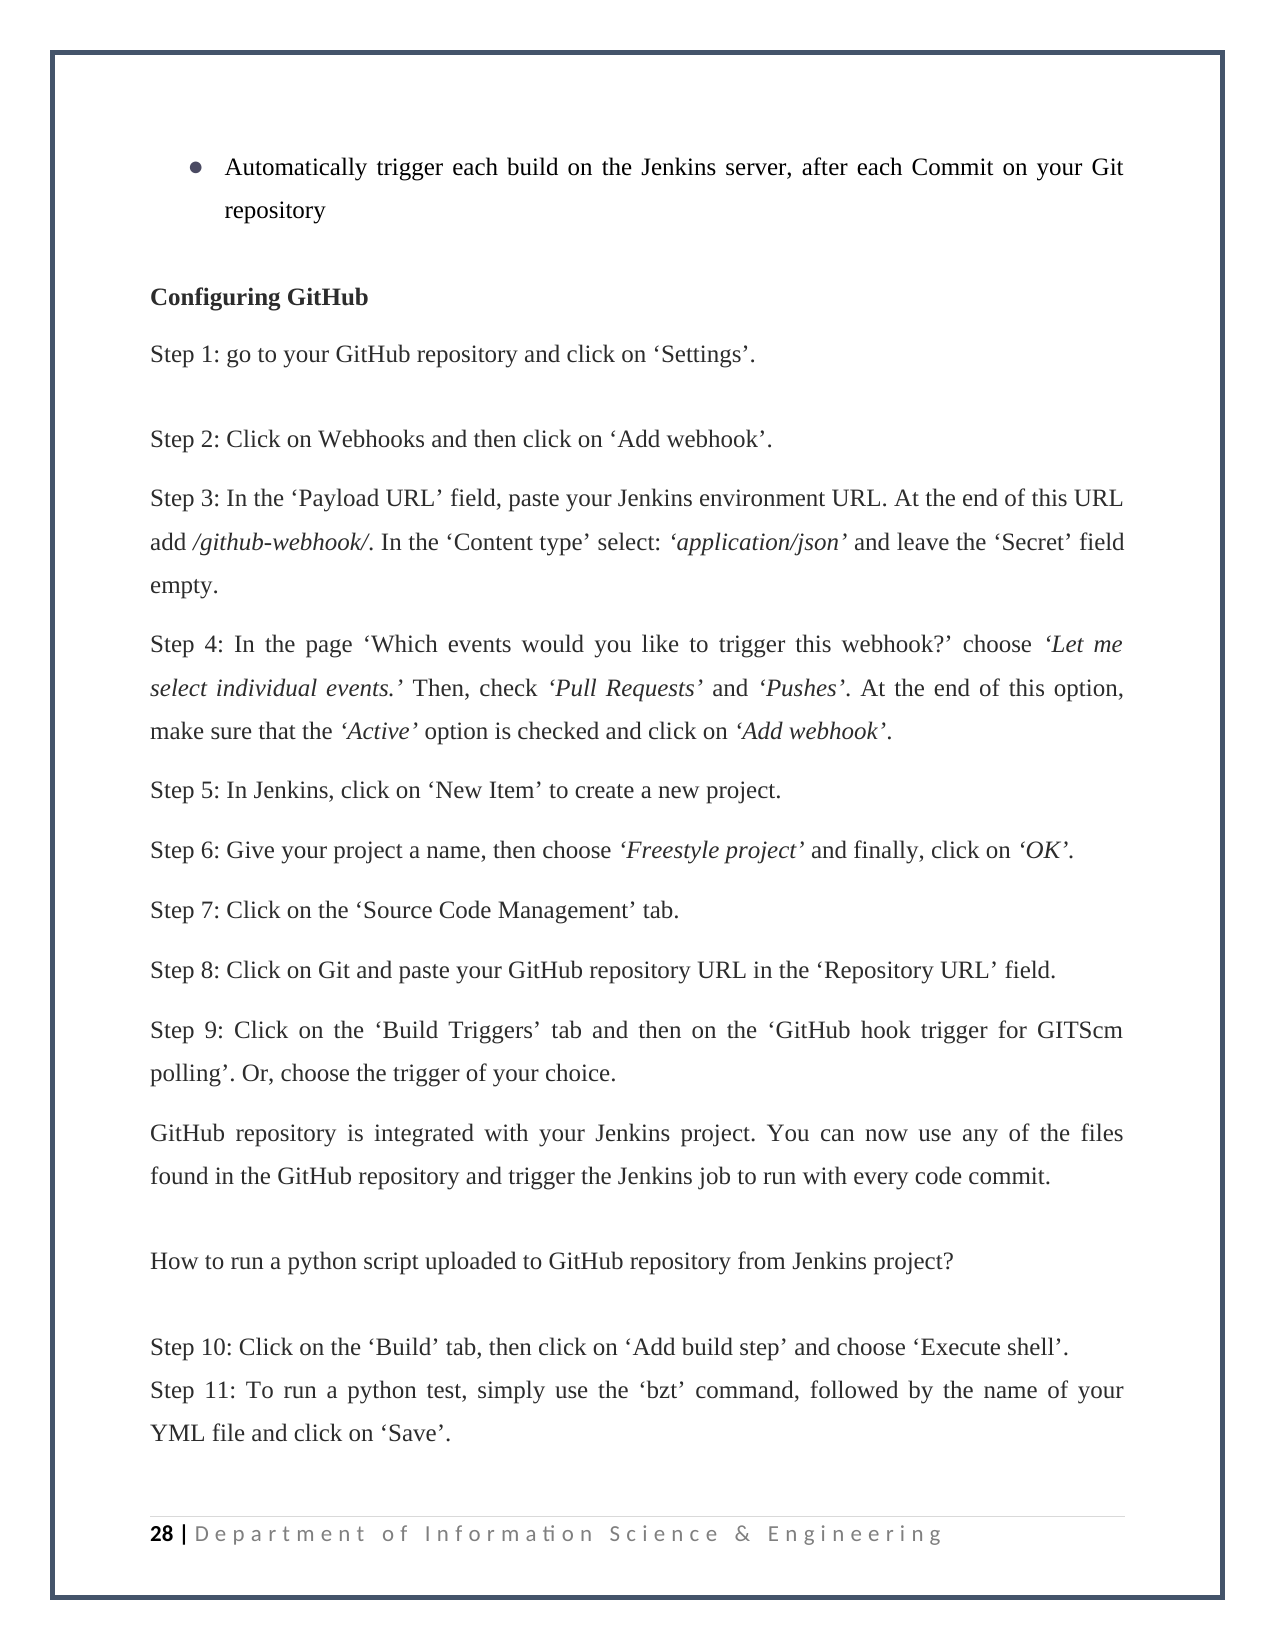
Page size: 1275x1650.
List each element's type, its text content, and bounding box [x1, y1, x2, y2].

text Step 8: Click on Git and paste your GitHub repository URL in the ‘Repository URL’ field. [150, 955, 1125, 984]
text Step 3: In the ‘Payload URL’ field, paste your Jenkins environment URL. At the end of this URL add /github-webhook/. In the ‘Content type’ select: ‘application/json’ and leave the ‘Secret’ field empty. [150, 483, 1125, 598]
text Step 5: In Jenkins, click on ‘New Item’ to create a new project. [150, 776, 1125, 804]
text Step 7: Click on the ‘Source Code Management’ tab. [150, 895, 1125, 924]
text Step 11: To run a python test, simply use the ‘bzt’ command, followed by the name of your YML file and click on ‘Save’. [150, 1375, 1125, 1447]
text How to run a python script uploaded to GitHub repository from Jenkins project? [150, 1246, 1125, 1275]
list Automatically trigger each build on the Jenkins server, after each Commit on your Git repository [187, 150, 1125, 224]
text GitHub repository is integrated with your Jenkins project. You can now use any of the files found in the GitHub repository and trigger the Jenkins job to run with every code commit. [150, 1118, 1125, 1189]
text Step 9: Click on the ‘Build Triggers’ tab and then on the ‘GitHub hook trigger for GITScm polling’. Or, choose the trigger of your choice. [150, 1015, 1125, 1087]
text Step 4: In the page ‘Which events would you like to trigger this webhook?’ choose ‘Let me select individual events.’ Then, check ‘Pull Requests’ and ‘Pushes’. At the end of this option, make sure that the ‘Active’ option is checked and click on ‘Add webhook’. [150, 629, 1125, 744]
text Configuring GitHub [150, 282, 1125, 311]
text Step 6: Give your project a name, then choose ‘Freestyle project’ and finally, click on ‘OK’. [150, 835, 1125, 864]
text Step 2: Click on Webhooks and then click on ‘Add webhook’. [150, 424, 1125, 452]
text Step 10: Click on the ‘Build’ tab, then click on ‘Add build step’ and choose ‘Execute shell’. [150, 1332, 1125, 1361]
text Step 1: go to your GitHub repository and click on ‘Settings’. [150, 339, 1125, 367]
